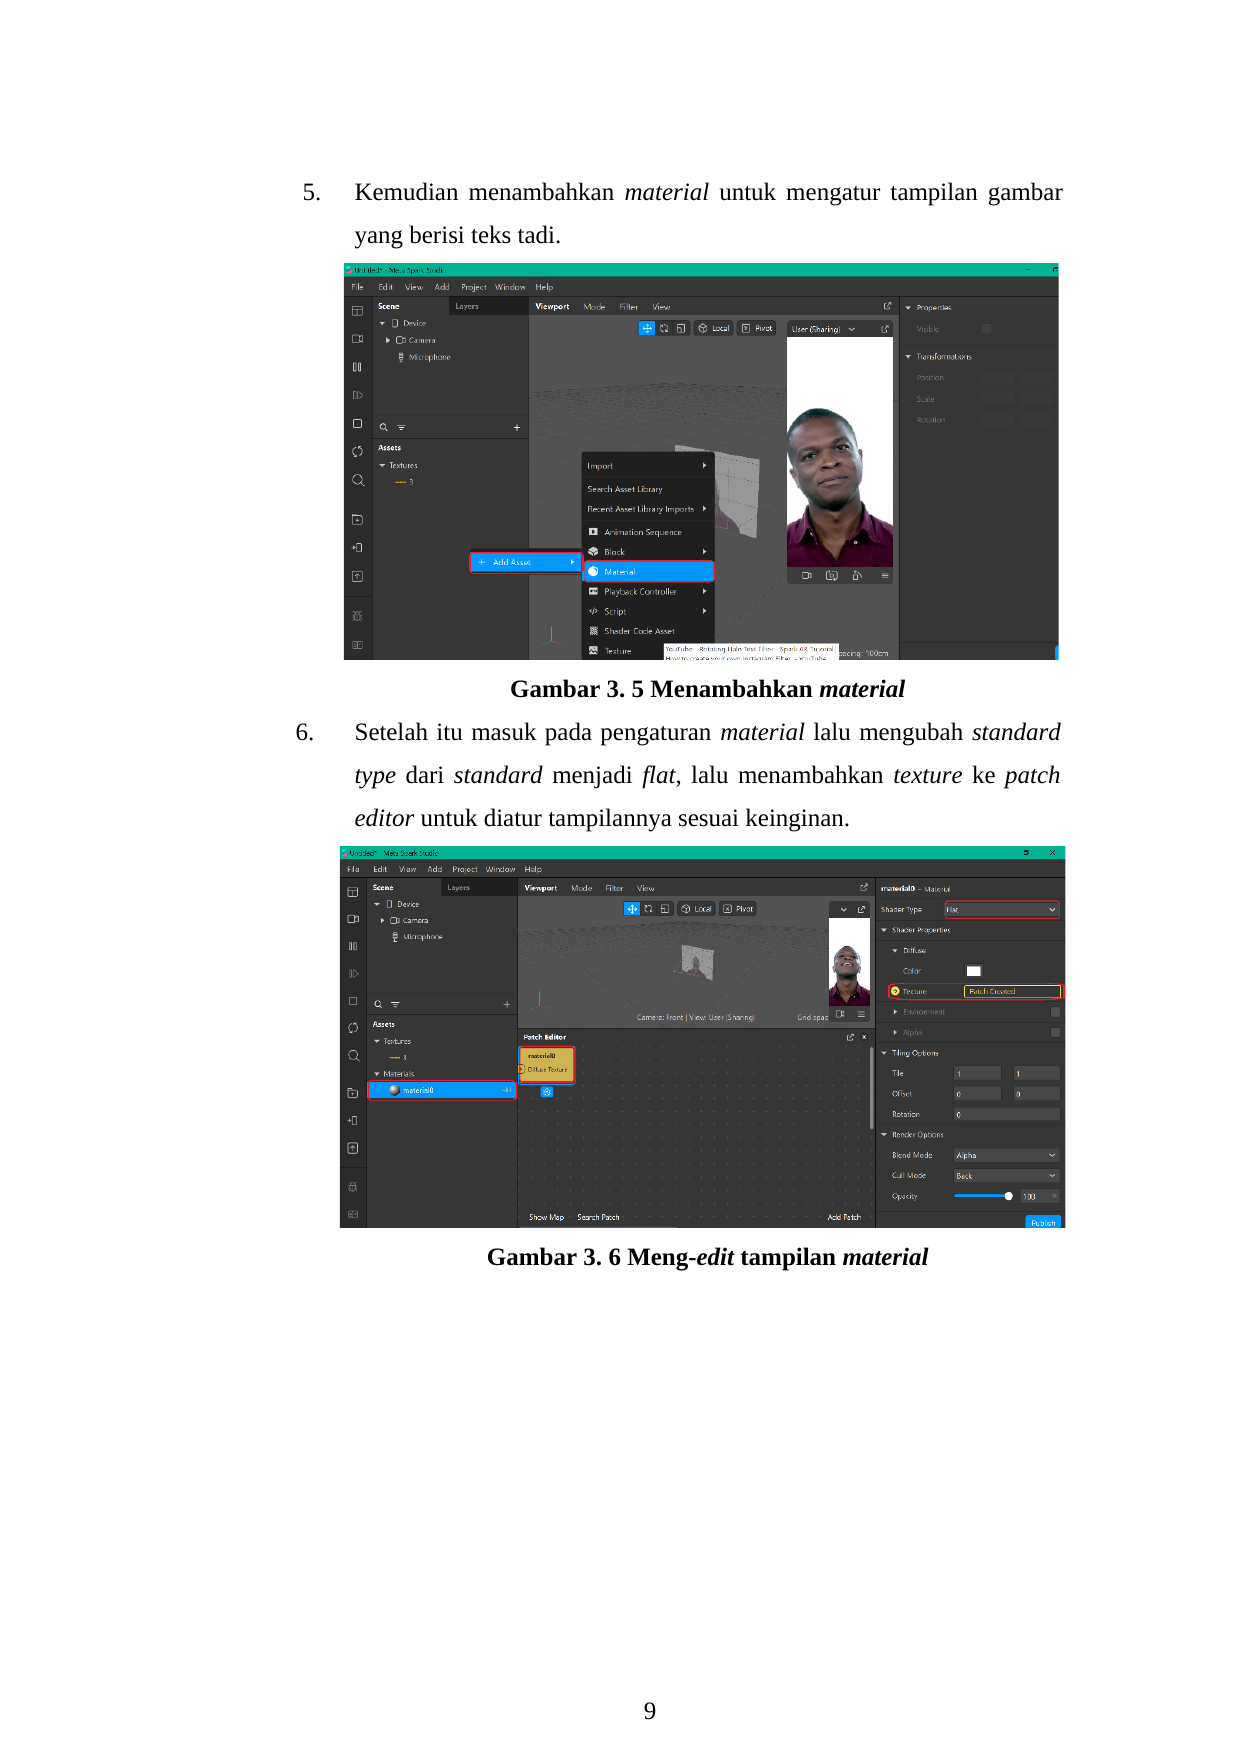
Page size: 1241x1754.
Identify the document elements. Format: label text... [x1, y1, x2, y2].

picture [343, 263, 1059, 660]
list Kemudian menambahkan material untuk mengatur tampilan gambar yang berisi teks tadi. [302, 177, 1063, 249]
list Setelah itu masuk pada pengaturan material lalu mengubah standard type dari standard menjadi flat, lalu menambahkan texture ke patch editor untuk diatur tampilannya sesuai keinginan. [295, 717, 1063, 832]
picture [339, 846, 1066, 1228]
